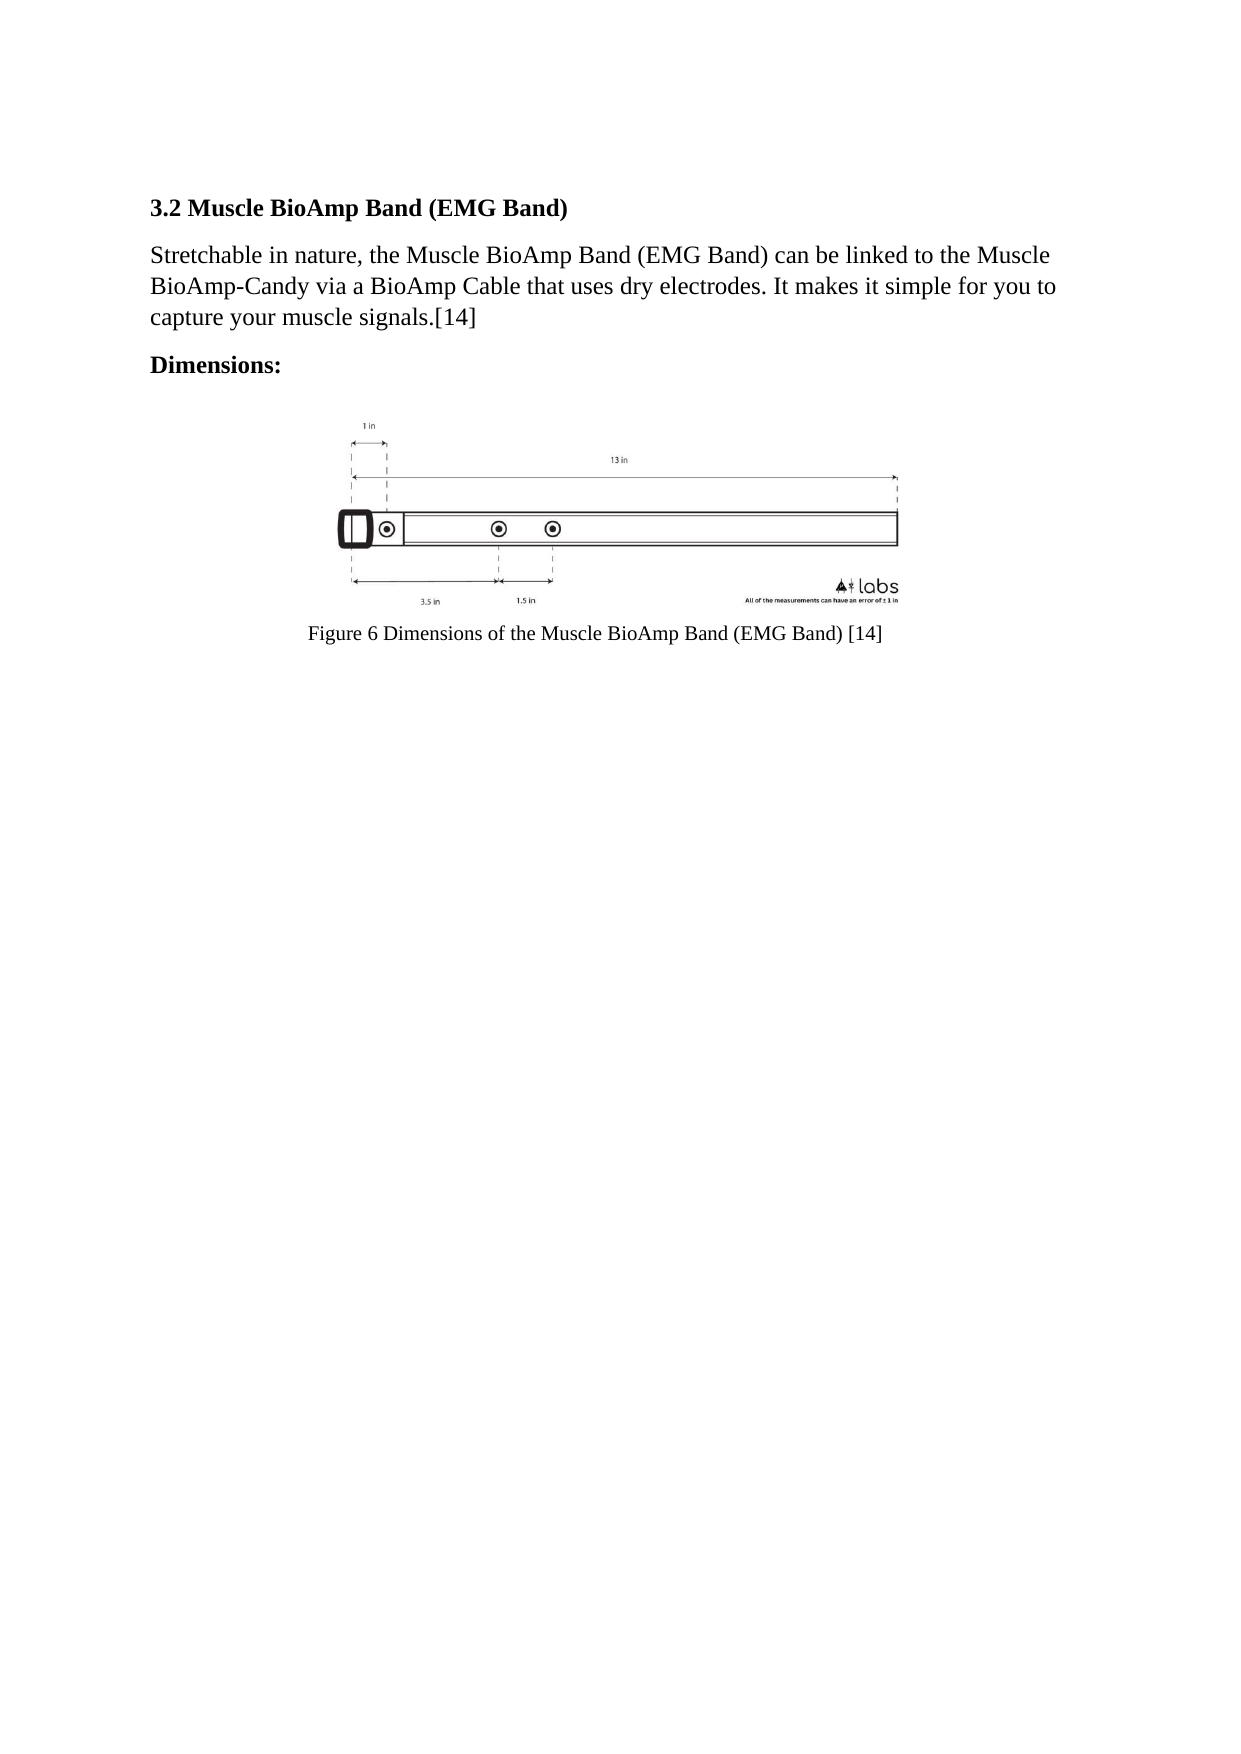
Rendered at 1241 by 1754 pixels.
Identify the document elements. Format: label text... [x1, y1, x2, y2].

text 3.2 Muscle BioAmp Band (EMG Band) [150, 193, 1090, 221]
picture [307, 390, 933, 620]
text Stretchable in nature, the Muscle BioAmp Band (EMG Band) can be linked to the Muscle BioAmp-Candy via a BioAmp Cable that uses dry electrodes. It makes it simple for you to capture your muscle signals.[14] [150, 240, 1090, 331]
text Dimensions: [150, 350, 1090, 379]
